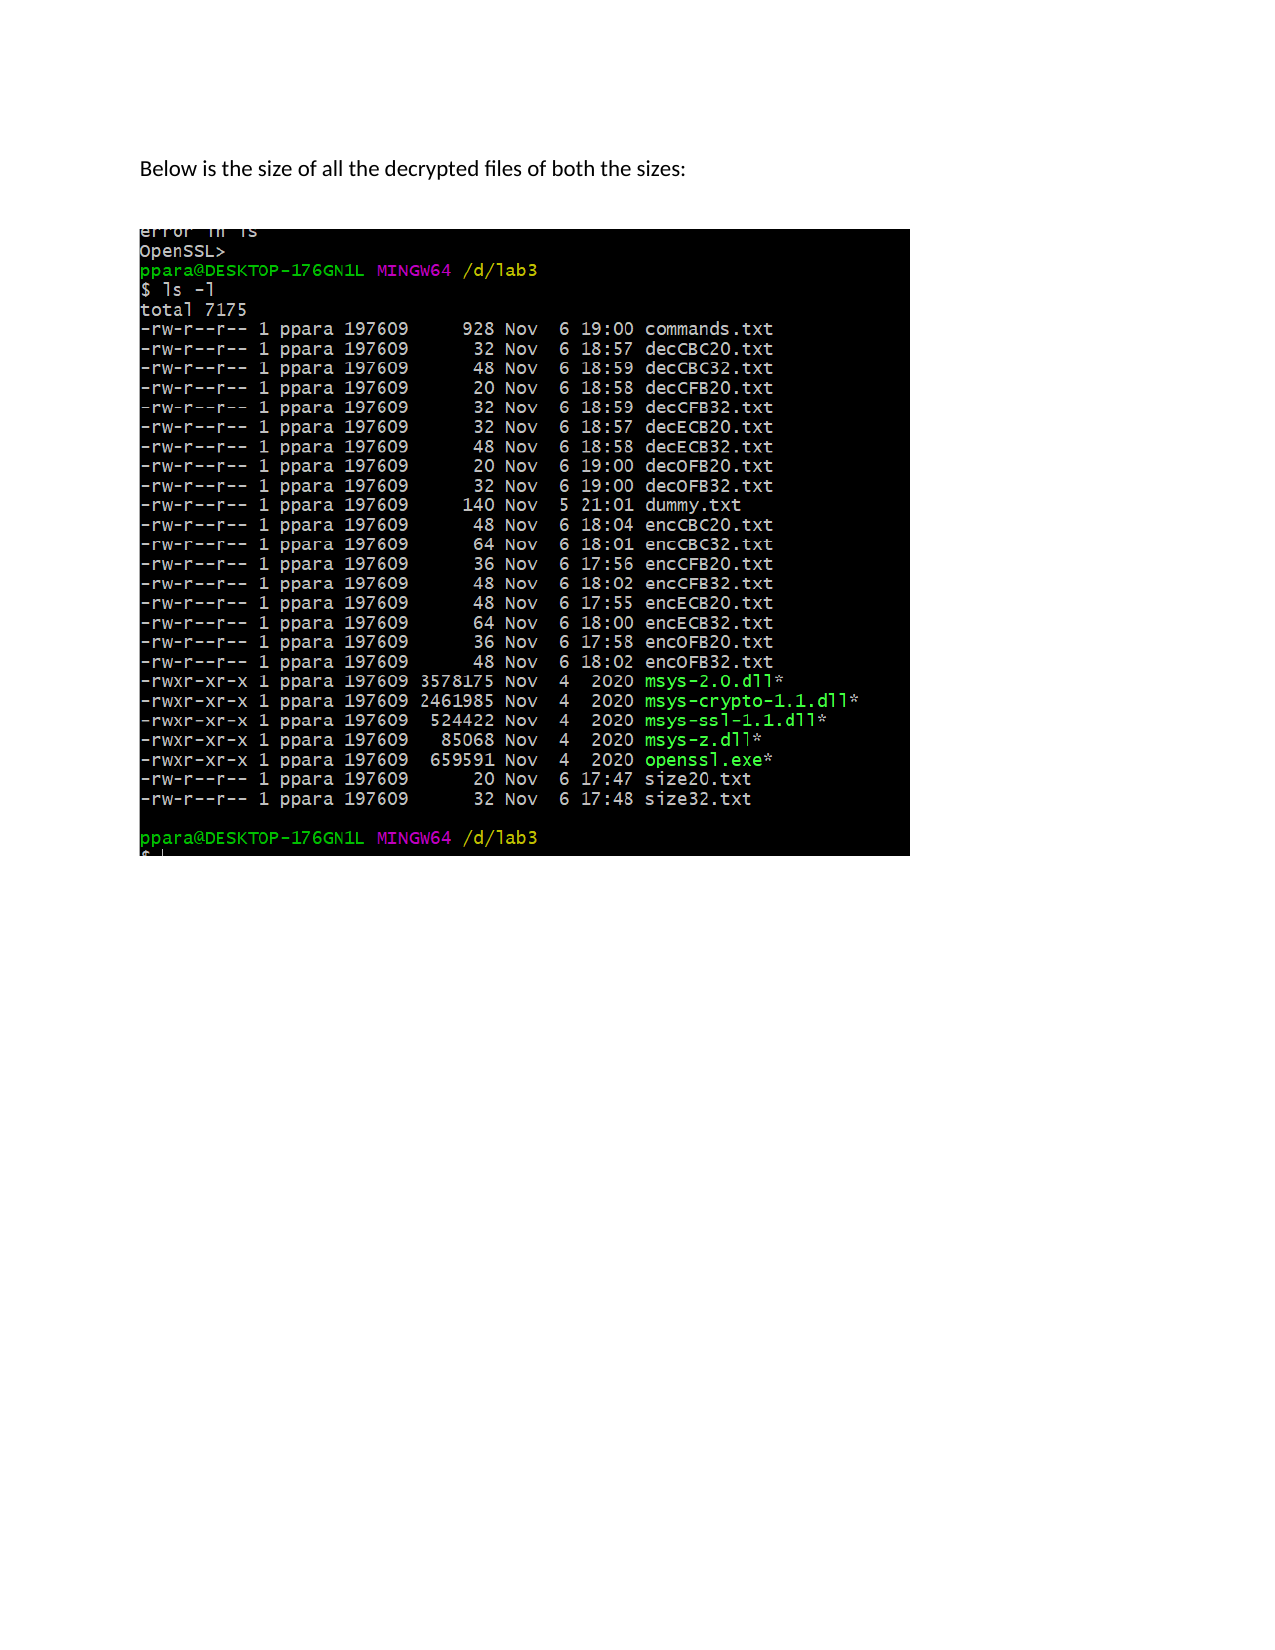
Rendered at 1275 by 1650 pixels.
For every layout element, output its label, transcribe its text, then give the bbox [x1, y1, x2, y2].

picture [139, 229, 910, 856]
text Below is the size of all the decrypted files of both the sizes: [139, 154, 1153, 182]
